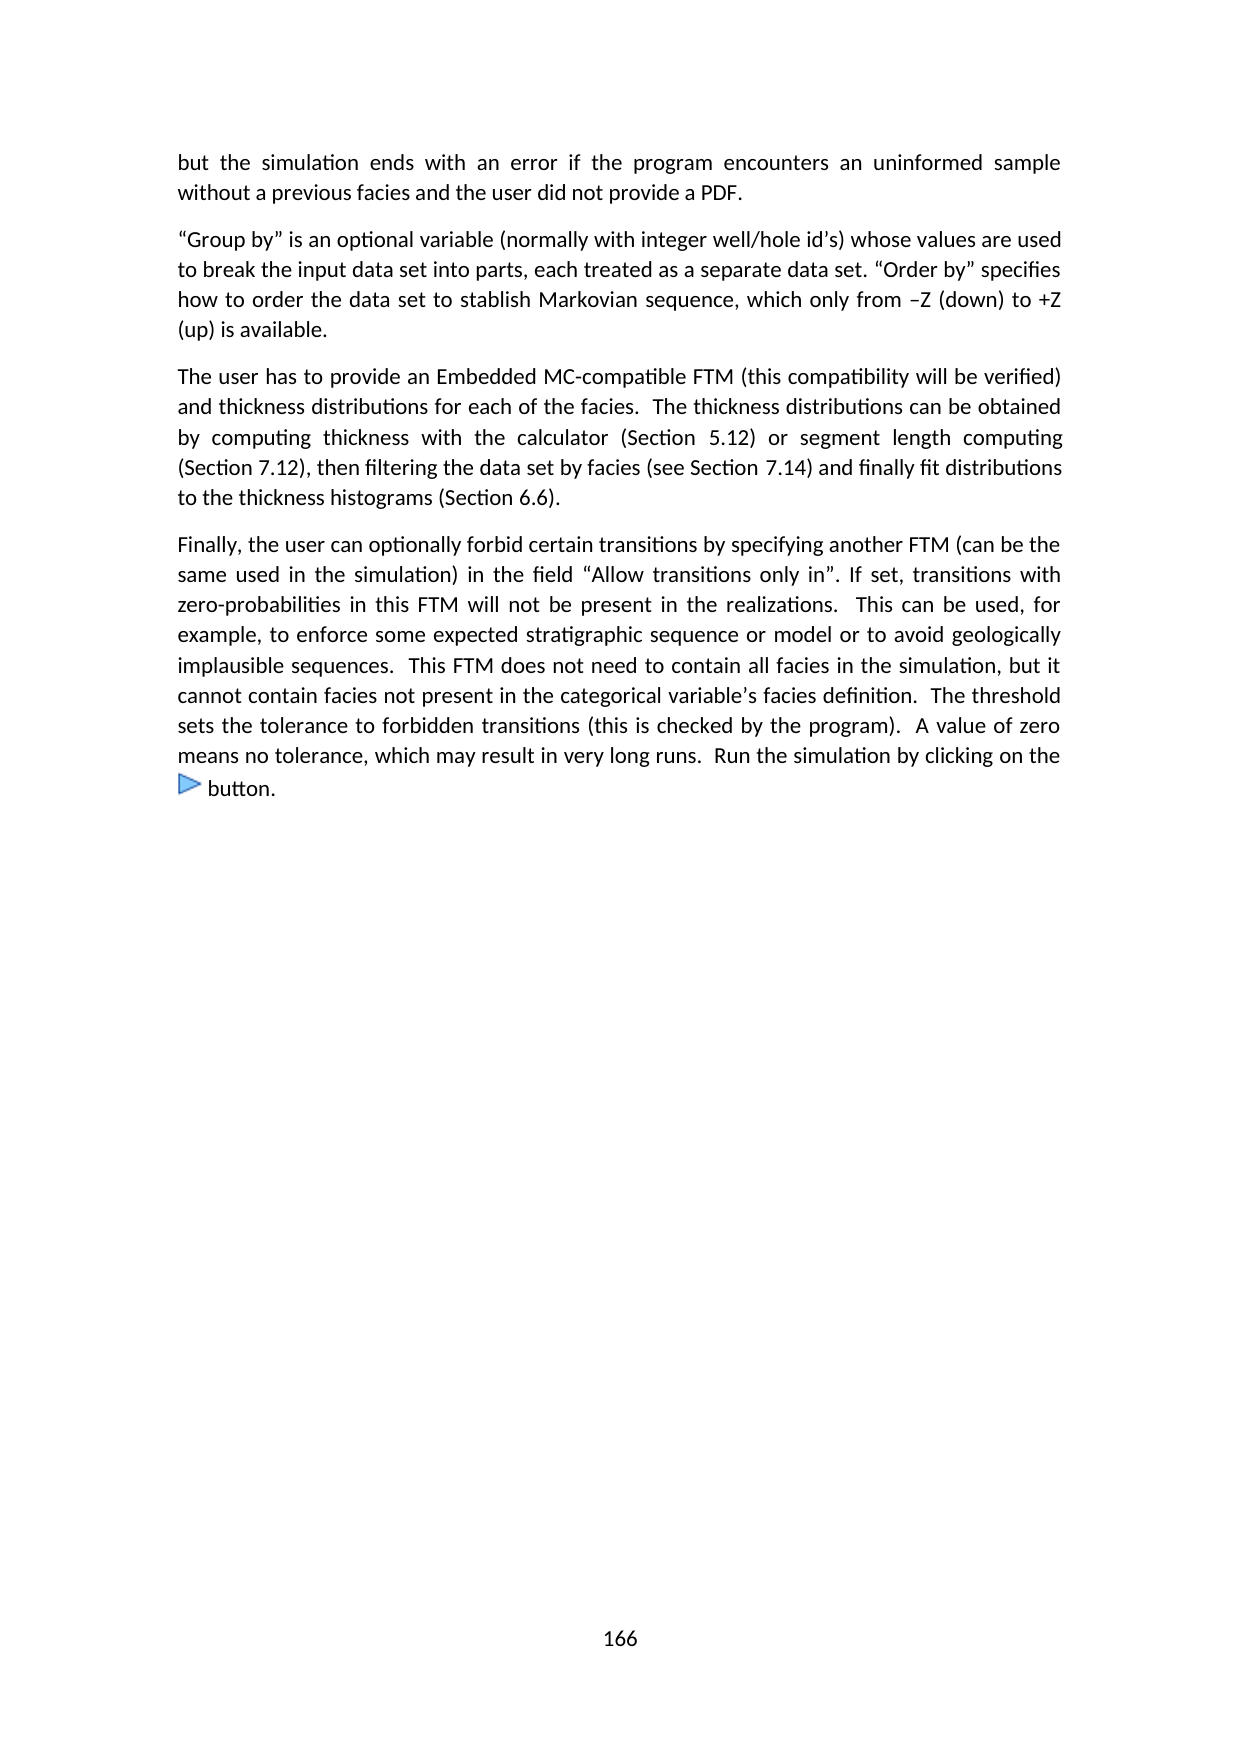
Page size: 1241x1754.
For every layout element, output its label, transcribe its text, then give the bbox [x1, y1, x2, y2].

text The user has to provide an Embedded MC-compatible FTM (this compatibility will be verified) and thickness distributions for each of the facies. The thickness distributions can be obtained by computing thickness with the calculator (Section 5.12) or segment length computing (Section 7.12), then filtering the data set by facies (see Section 7.14) and finally fit distributions to the thickness histograms (Section 6.6). [177, 362, 1063, 511]
text Finally, the user can optionally forbid certain transitions by specifying another FTM (can be the same used in the simulation) in the field “Allow transitions only in”. If set, transitions with zero-probabilities in this FTM will not be present in the realizations. This can be used, for example, to enforce some expected stratigraphic sequence or model or to avoid geologically implausible sequences. This FTM does not need to contain all facies in the simulation, but it cannot contain facies not present in the categorical variable’s facies definition. The threshold sets the tolerance to forbidden transitions (this is checked by the program). A value of zero means no tolerance, which may result in very long runs. Run the simulation by clicking on the button. [177, 530, 1063, 802]
text “Group by” is an optional variable (normally with integer well/hole id’s) whose values are used to break the input data set into parts, each treated as a separate data set. “Order by” specifies how to order the data set to stablish Markovian sequence, which only from –Z (down) to +Z (up) is available. [177, 225, 1063, 343]
picture [177, 771, 203, 797]
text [177, 148, 1063, 206]
